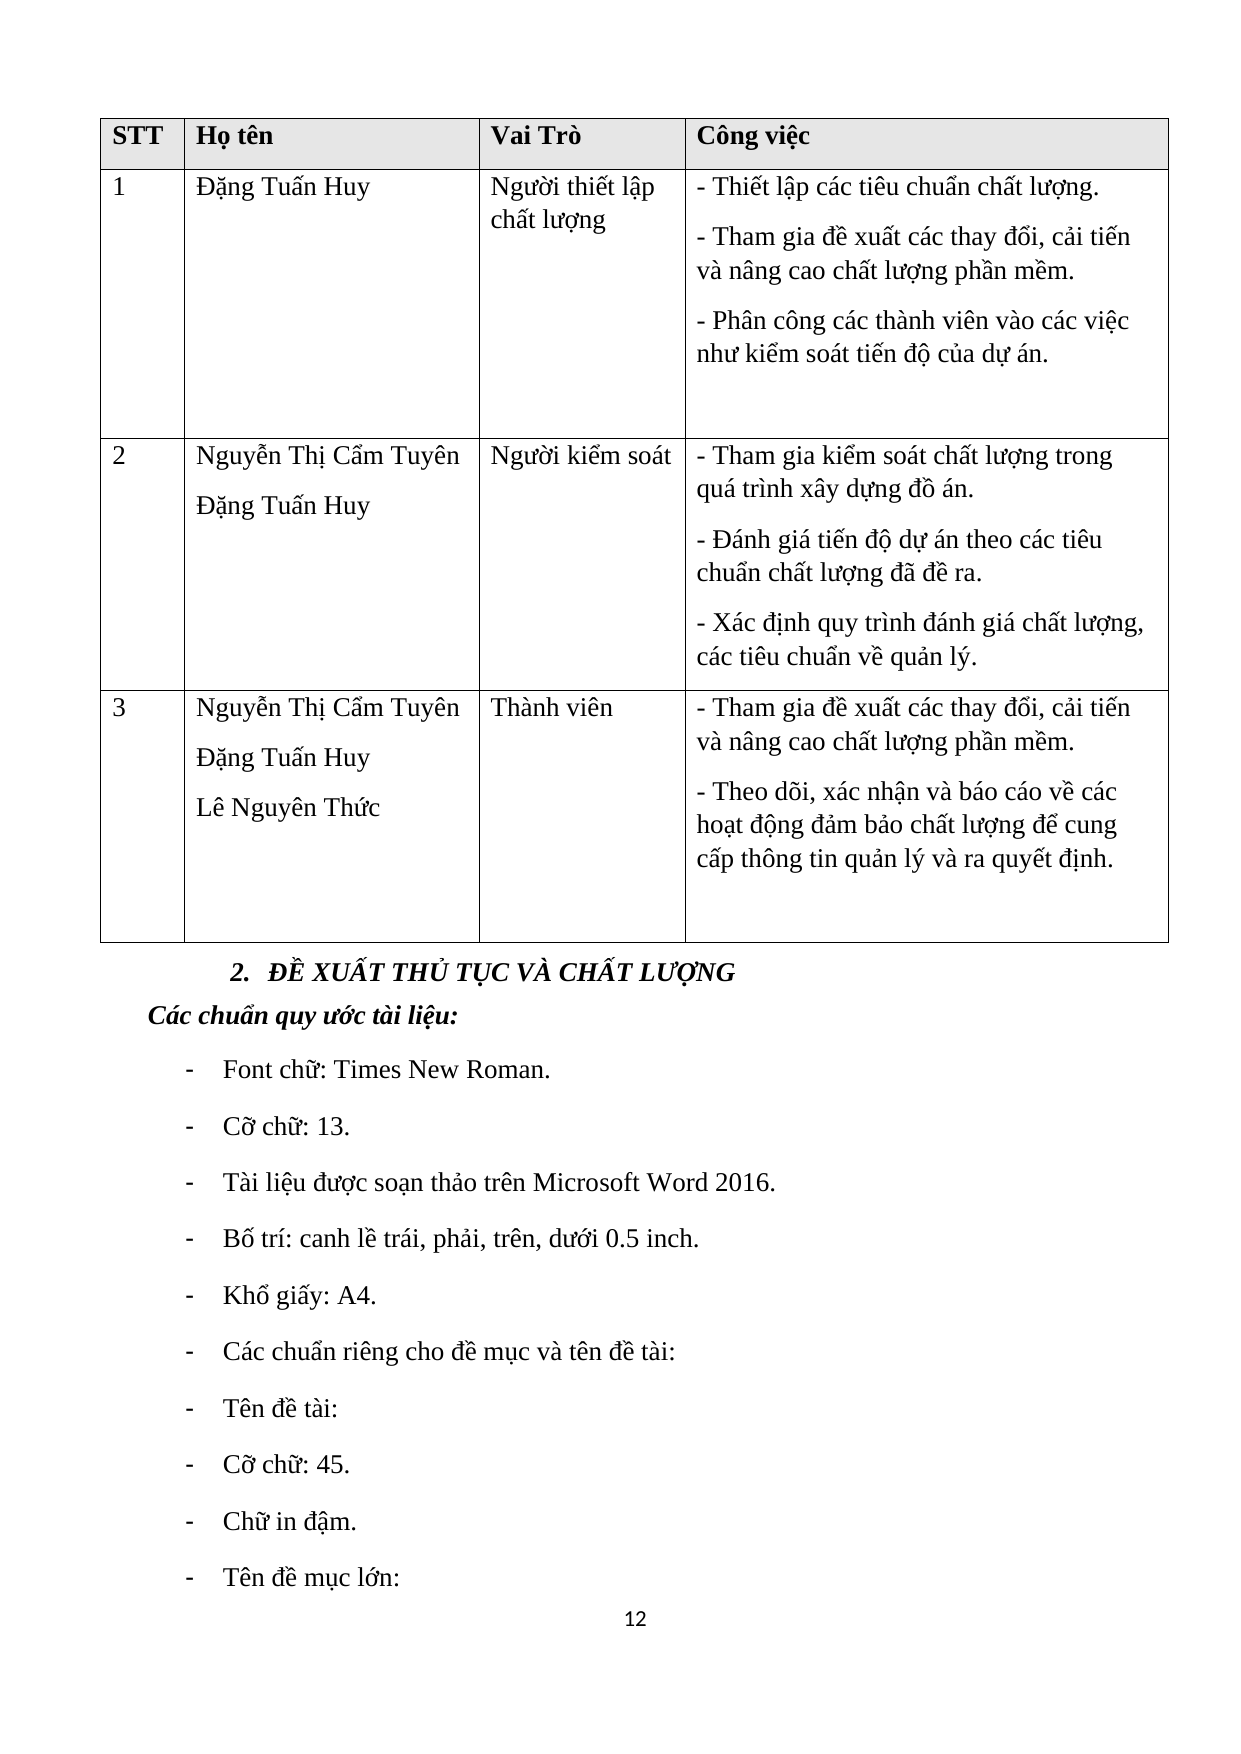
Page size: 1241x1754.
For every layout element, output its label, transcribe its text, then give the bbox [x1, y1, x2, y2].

table_header Công việc [686, 119, 1168, 169]
list Tài liệu được soạn thảo trên Microsoft Word 2016. [185, 1162, 1122, 1199]
table_cell Thành viên [480, 691, 685, 942]
table_cell - Tham gia kiểm soát chất lượng trong quá trình xây dựng đồ án. - Đánh giá tiến độ dự án theo các tiêu chuẩn chất lượng đã đề ra. - Xác định quy trình đánh giá chất lượng, các tiêu chuẩn về quản lý. [686, 439, 1168, 690]
list Các chuẩn riêng cho đề mục và tên đề tài: [185, 1332, 1122, 1369]
list Tên đề tài: [185, 1388, 1122, 1425]
subtitle Đề xuất thủ tục và chất lượng [230, 956, 1114, 987]
text Các chuẩn quy ước tài liệu: [148, 999, 1122, 1030]
list Cỡ chữ: 13. [185, 1106, 1122, 1143]
list Font chữ: Times New Roman. [185, 1049, 1122, 1086]
table_cell 3 [101, 691, 184, 942]
table_cell 1 [101, 170, 184, 438]
table_cell - Thiết lập các tiêu chuẩn chất lượng. - Tham gia đề xuất các thay đổi, cải tiến và nâng cao chất lượng phần mềm. - Phân công các thành viên vào các việc như kiểm soát tiến độ của dự án. [686, 170, 1168, 438]
list Chữ in đậm. [185, 1501, 1122, 1538]
table_header Họ tên [185, 119, 479, 169]
table_cell Người kiểm soát [480, 439, 685, 690]
table_header STT [101, 119, 184, 169]
list Khổ giấy: A4. [185, 1275, 1122, 1312]
table_cell Người thiết lập chất lượng [480, 170, 685, 438]
list Cỡ chữ: 45. [185, 1445, 1122, 1482]
table_cell Nguyễn Thị Cẩm Tuyên Đặng Tuấn Huy Lê Nguyên Thức [185, 691, 479, 942]
table_cell Đặng Tuấn Huy [185, 170, 479, 438]
list Tên đề mục lớn: [185, 1558, 1122, 1594]
list Bố trí: canh lề trái, phải, trên, dưới 0.5 inch. [185, 1219, 1122, 1256]
table_cell - Tham gia đề xuất các thay đổi, cải tiến và nâng cao chất lượng phần mềm. - Theo dõi, xác nhận và báo cáo về các hoạt động đảm bảo chất lượng để cung cấp thông tin quản lý và ra quyết định. [686, 691, 1168, 942]
table_cell Nguyễn Thị Cẩm Tuyên Đặng Tuấn Huy [185, 439, 479, 690]
table_header Vai Trò [480, 119, 685, 169]
table_cell 2 [101, 439, 184, 690]
